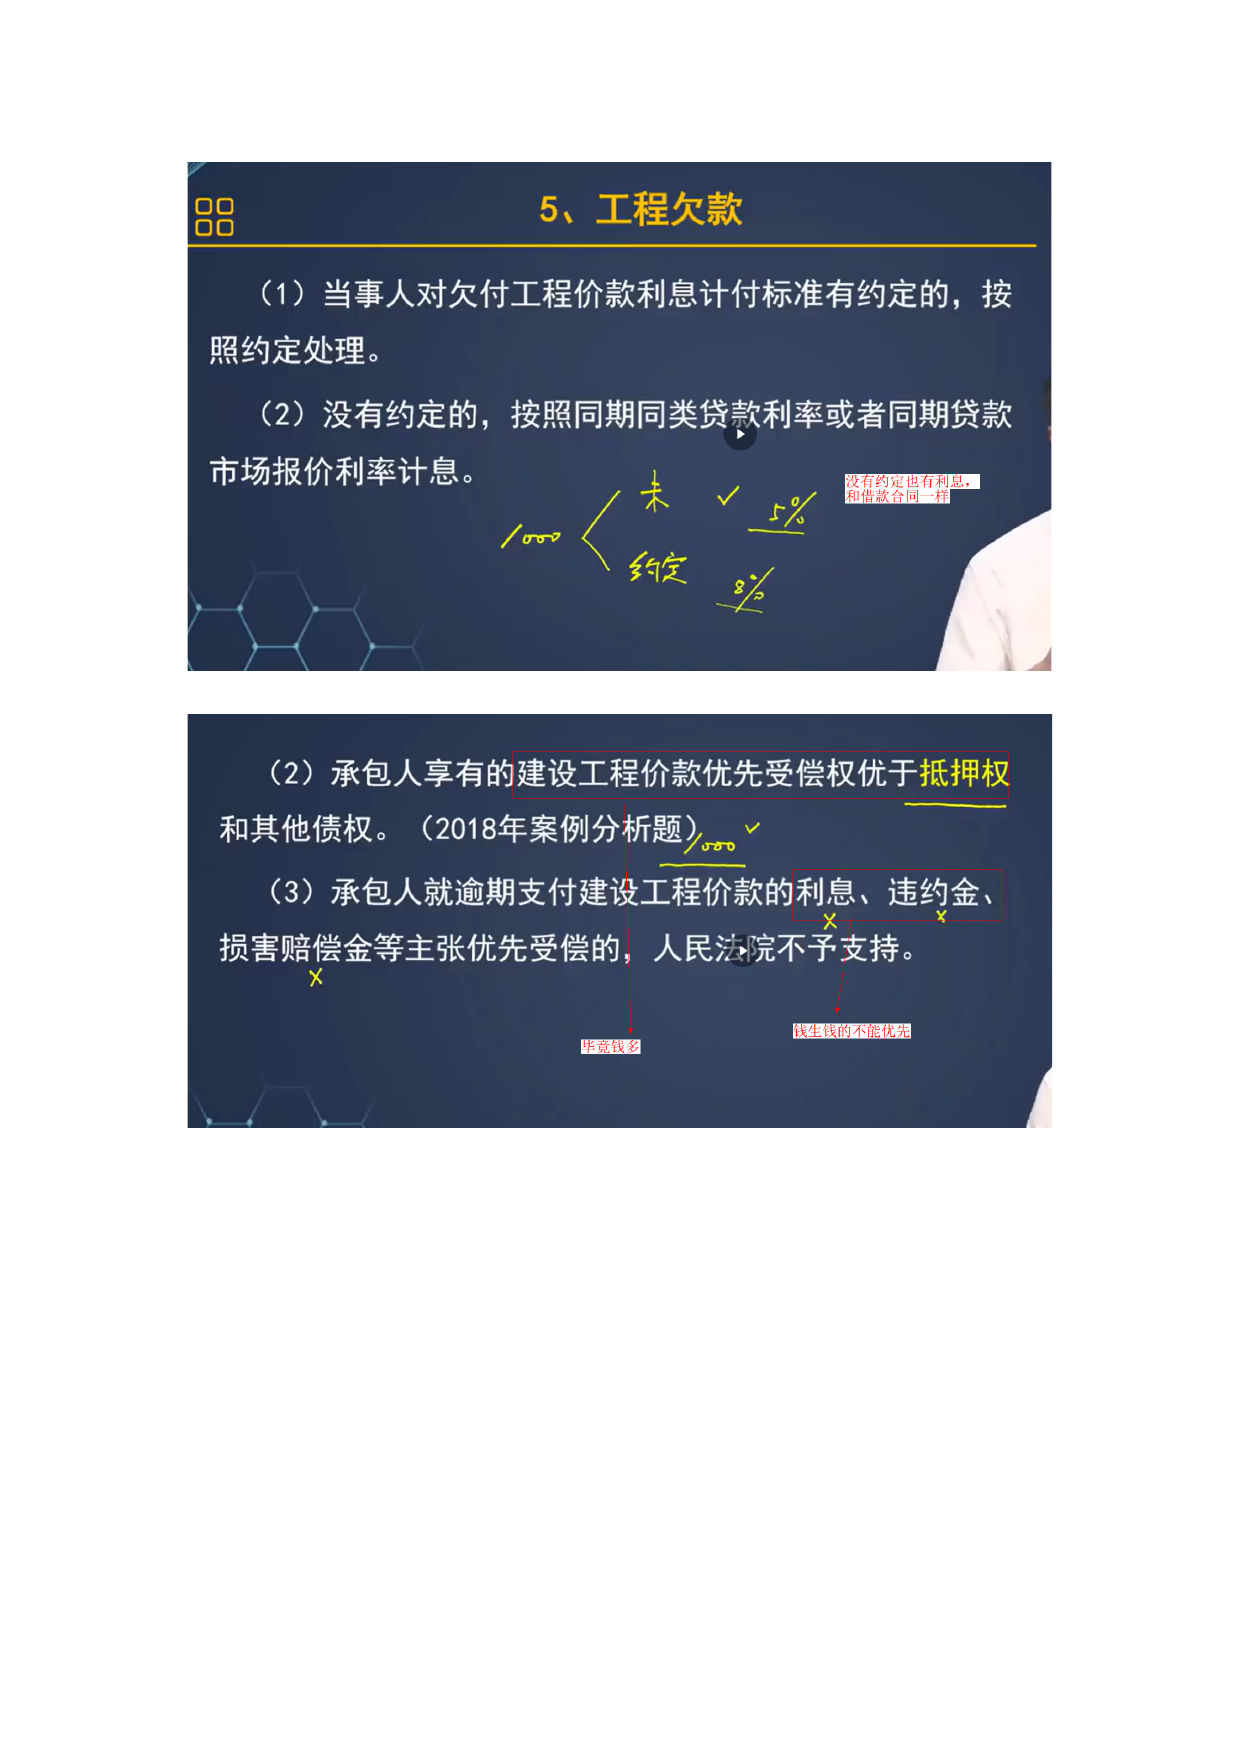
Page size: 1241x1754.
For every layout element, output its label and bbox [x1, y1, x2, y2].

picture [187, 714, 1053, 1128]
picture [187, 162, 1052, 671]
